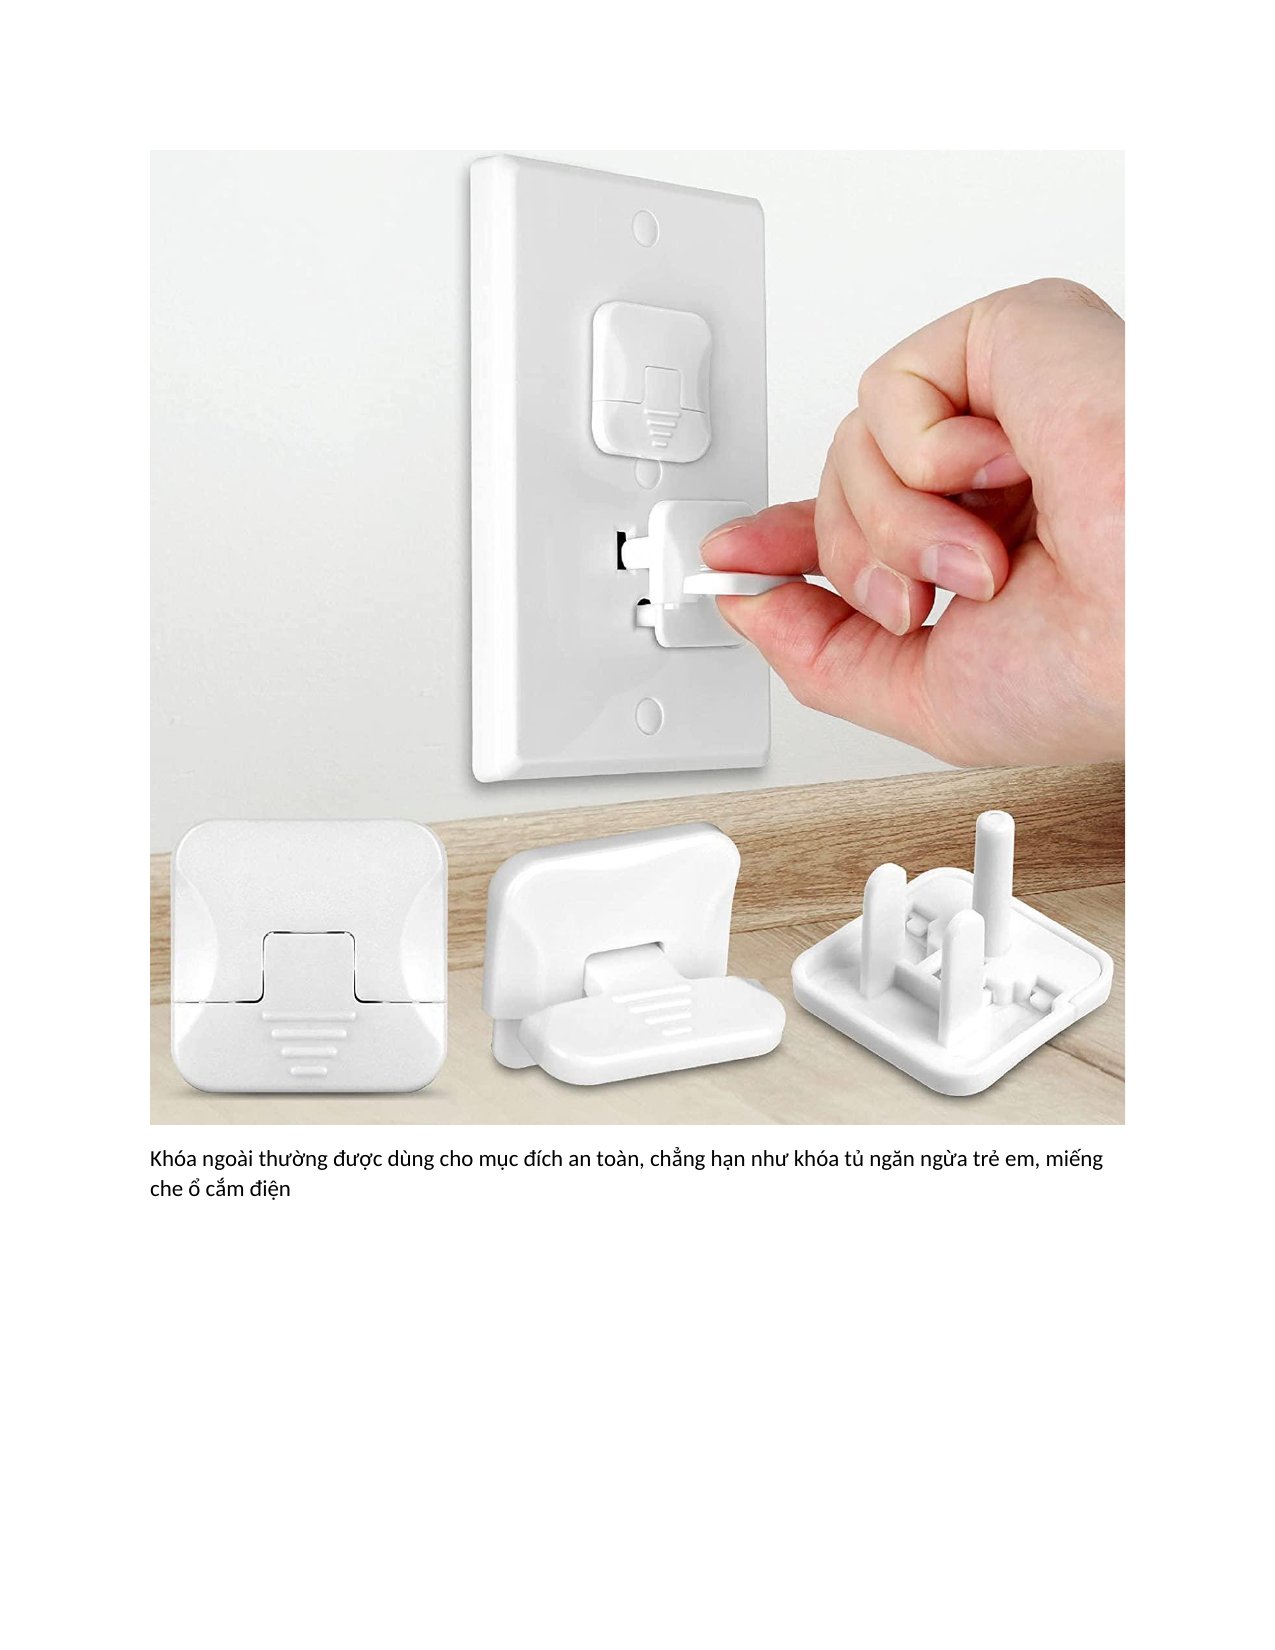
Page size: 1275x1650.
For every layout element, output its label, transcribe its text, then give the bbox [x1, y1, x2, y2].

picture [150, 150, 1125, 1125]
text Khóa ngoài thường được dùng cho mục đích an toàn, chẳng hạn như khóa tủ ngăn ngừa trẻ em, miếng che ổ cắm điện [150, 1144, 1125, 1202]
